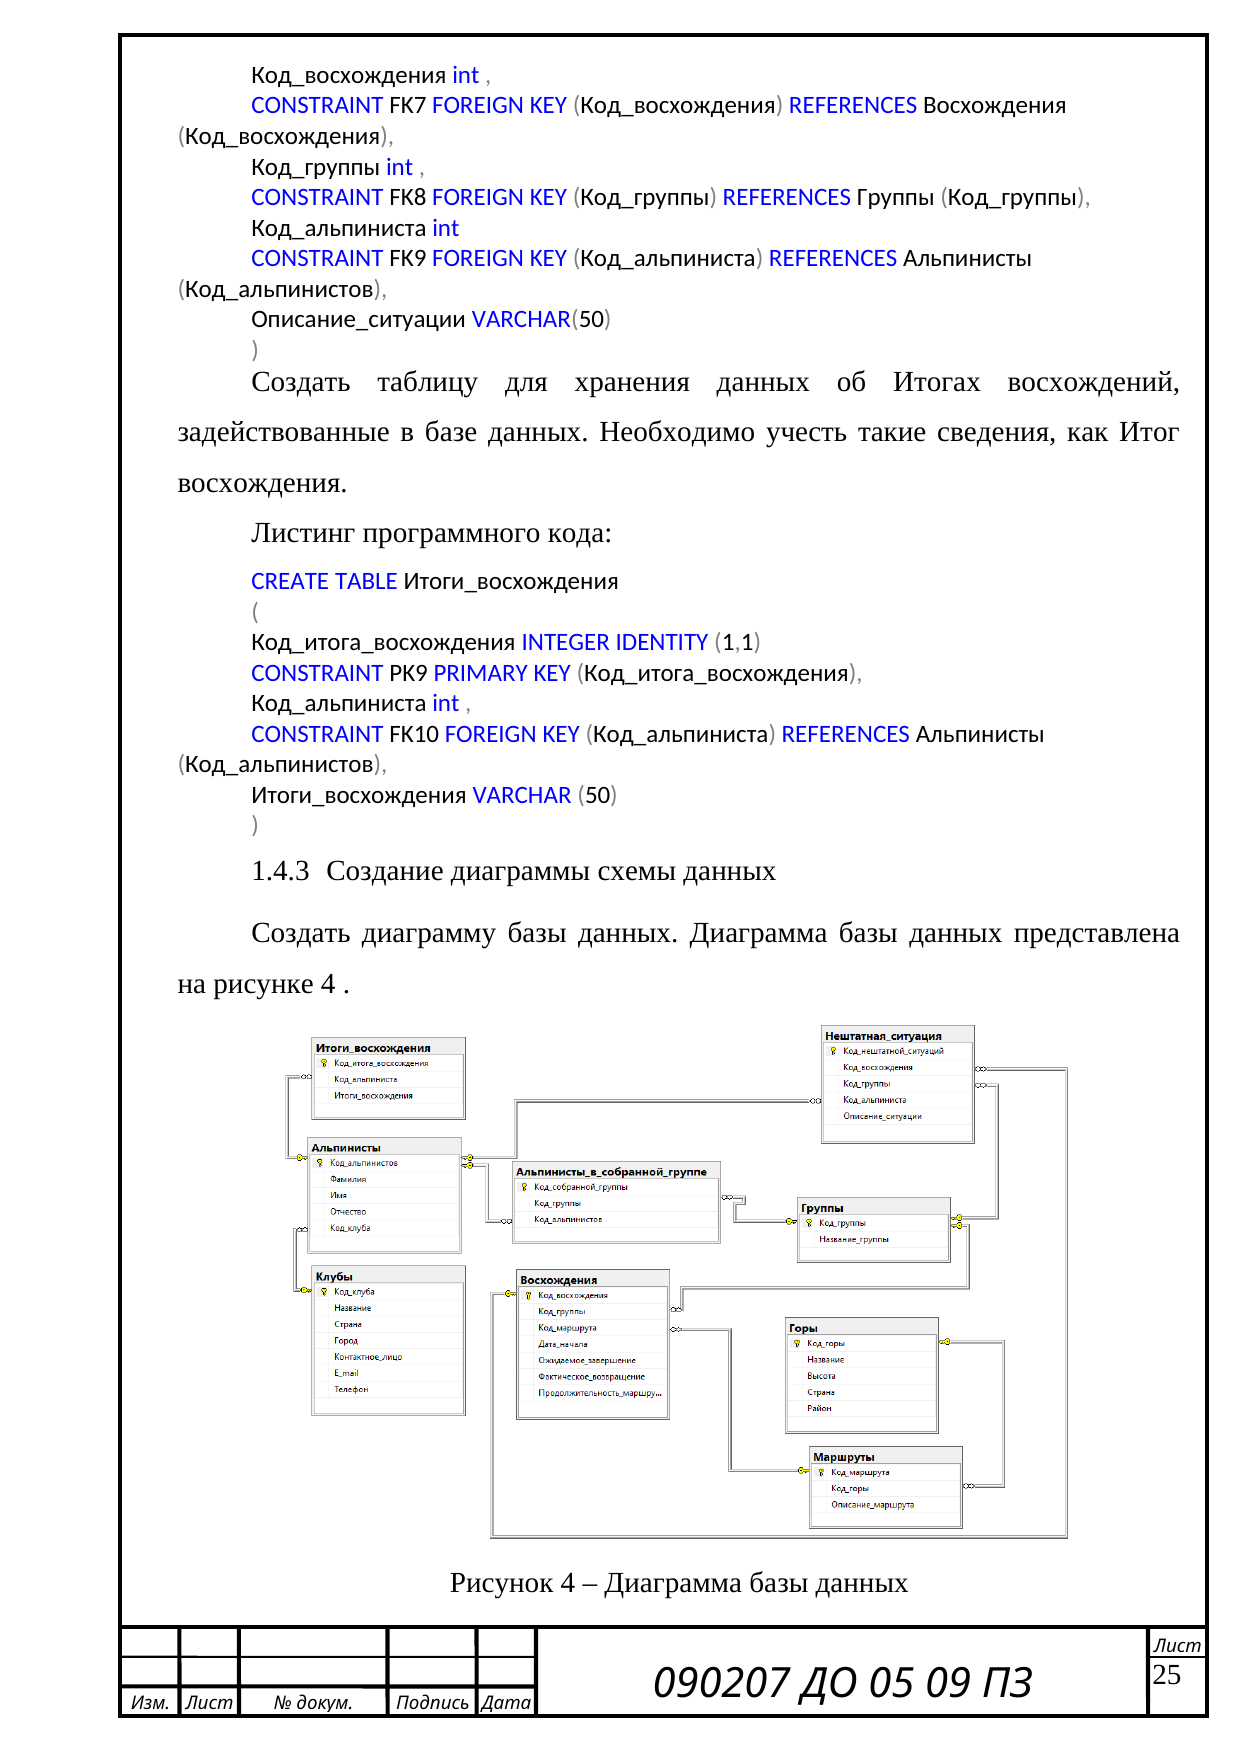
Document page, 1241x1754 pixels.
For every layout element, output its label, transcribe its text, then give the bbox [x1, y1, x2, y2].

text CONSTRAINT FK7 FOREIGN KEY (Код_восхождения) REFERENCES Восхождения (Код_восхождения), [177, 89, 1181, 151]
text Код_группы int , [177, 151, 1181, 181]
text Итоги_восхождения VARCHAR (50) [177, 779, 1181, 810]
list Листинг программного кода: [177, 515, 1181, 549]
text Создать таблицу для хранения данных об Итогах восхождений, задействованные в базе данных. Необходимо учесть такие сведения, как Итог восхождения. [177, 364, 1181, 498]
text Код_итога_восхождения INTEGER IDENTITY (1,1) [177, 627, 1181, 657]
list Рисунок 4 – Диаграмма базы данных [177, 1565, 1181, 1598]
text Код_альпиниста int [177, 212, 1181, 242]
text CREATE TABLE Итоги_восхождения [177, 566, 1181, 596]
text CONSTRAINT FK10 FOREIGN KEY (Код_альпиниста) REFERENCES Альпинисты (Код_альпинистов), [177, 718, 1181, 779]
text CONSTRAINT FK9 FOREIGN KEY (Код_альпиниста) REFERENCES Альпинисты (Код_альпинистов), [177, 242, 1181, 303]
picture [283, 1016, 1075, 1549]
subtitle Создание диаграммы схемы данных [251, 853, 1181, 886]
text CONSTRAINT PK9 PRIMARY KEY (Код_итога_восхождения), [177, 657, 1181, 688]
text Код_восхождения int , [177, 59, 1181, 89]
text ) [177, 334, 1181, 364]
text CONSTRAINT FK8 FOREIGN KEY (Код_группы) REFERENCES Группы (Код_группы), [177, 181, 1181, 212]
text Создать диаграмму базы данных. Диаграмма базы данных представлена на рисунке 4 . [177, 916, 1181, 999]
text ( [177, 596, 1181, 627]
list ) [177, 810, 1181, 840]
text Код_альпиниста int , [177, 688, 1181, 718]
text Описание_ситуации VARCHAR(50) [177, 303, 1181, 334]
